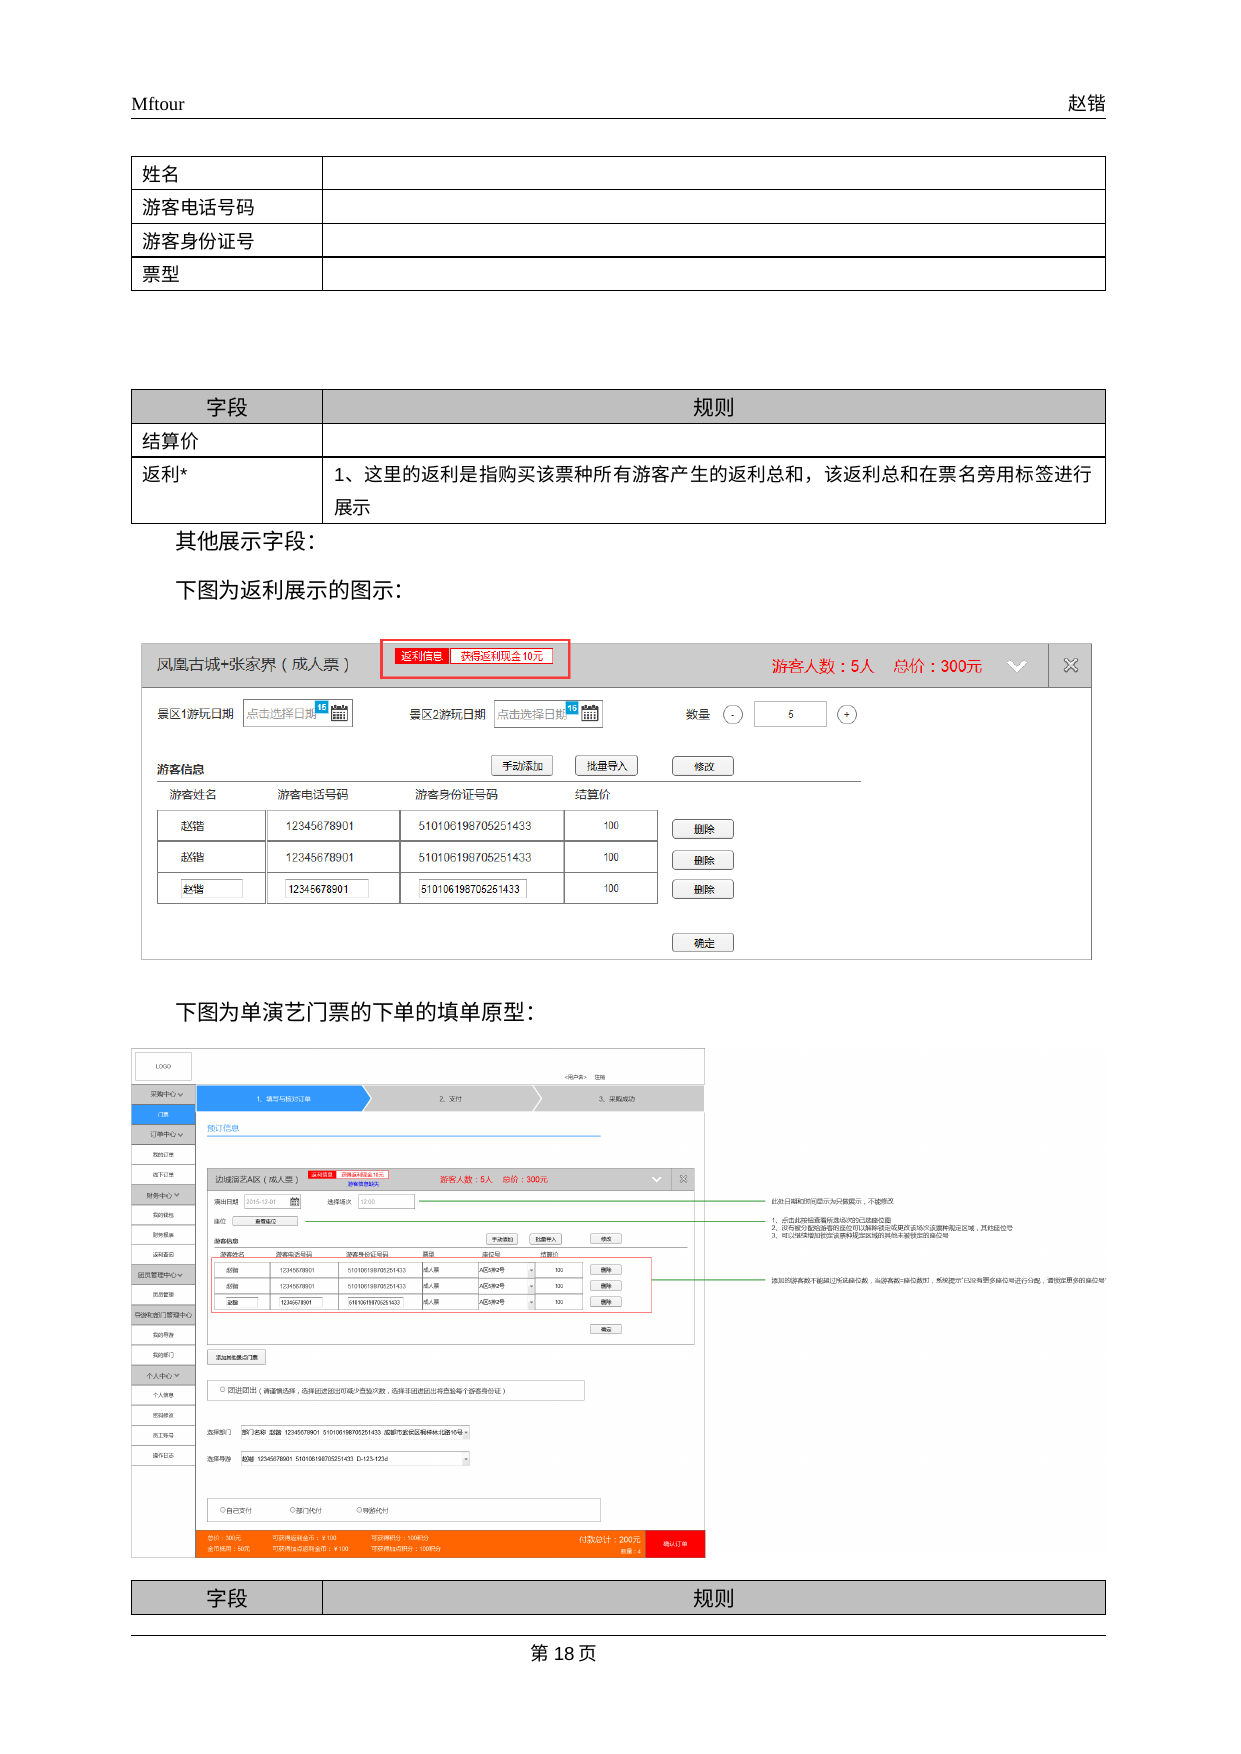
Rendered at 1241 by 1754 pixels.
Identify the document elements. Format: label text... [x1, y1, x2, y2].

table_header 字段 [132, 390, 322, 423]
table_cell [323, 224, 1105, 256]
table_cell 1、这里的返利是指购买该票种所有游客产生的返利总和，该返利总和在票名旁用标签进行展示 [323, 458, 1105, 522]
picture [131, 1048, 1107, 1558]
table_cell 姓名 [132, 157, 322, 189]
text 下图为单演艺门票的下单的填单原型： [131, 995, 1106, 1027]
table_cell [323, 157, 1105, 189]
table_cell [323, 190, 1105, 223]
text 其他展示字段： [131, 524, 1106, 556]
table_cell 结算价 [132, 424, 322, 456]
table_cell 游客电话号码 [132, 190, 322, 223]
table_header 规则 [323, 1581, 1105, 1614]
table_cell 返利* [132, 458, 322, 522]
picture [131, 629, 1107, 970]
table_header 规则 [323, 390, 1105, 423]
table_cell [323, 258, 1105, 290]
text 下图为返利展示的图示： [131, 572, 1106, 605]
table_cell [323, 424, 1105, 456]
table_cell 游客身份证号 [132, 224, 322, 256]
table_cell 票型 [132, 258, 322, 290]
table_header 字段 [132, 1581, 322, 1614]
